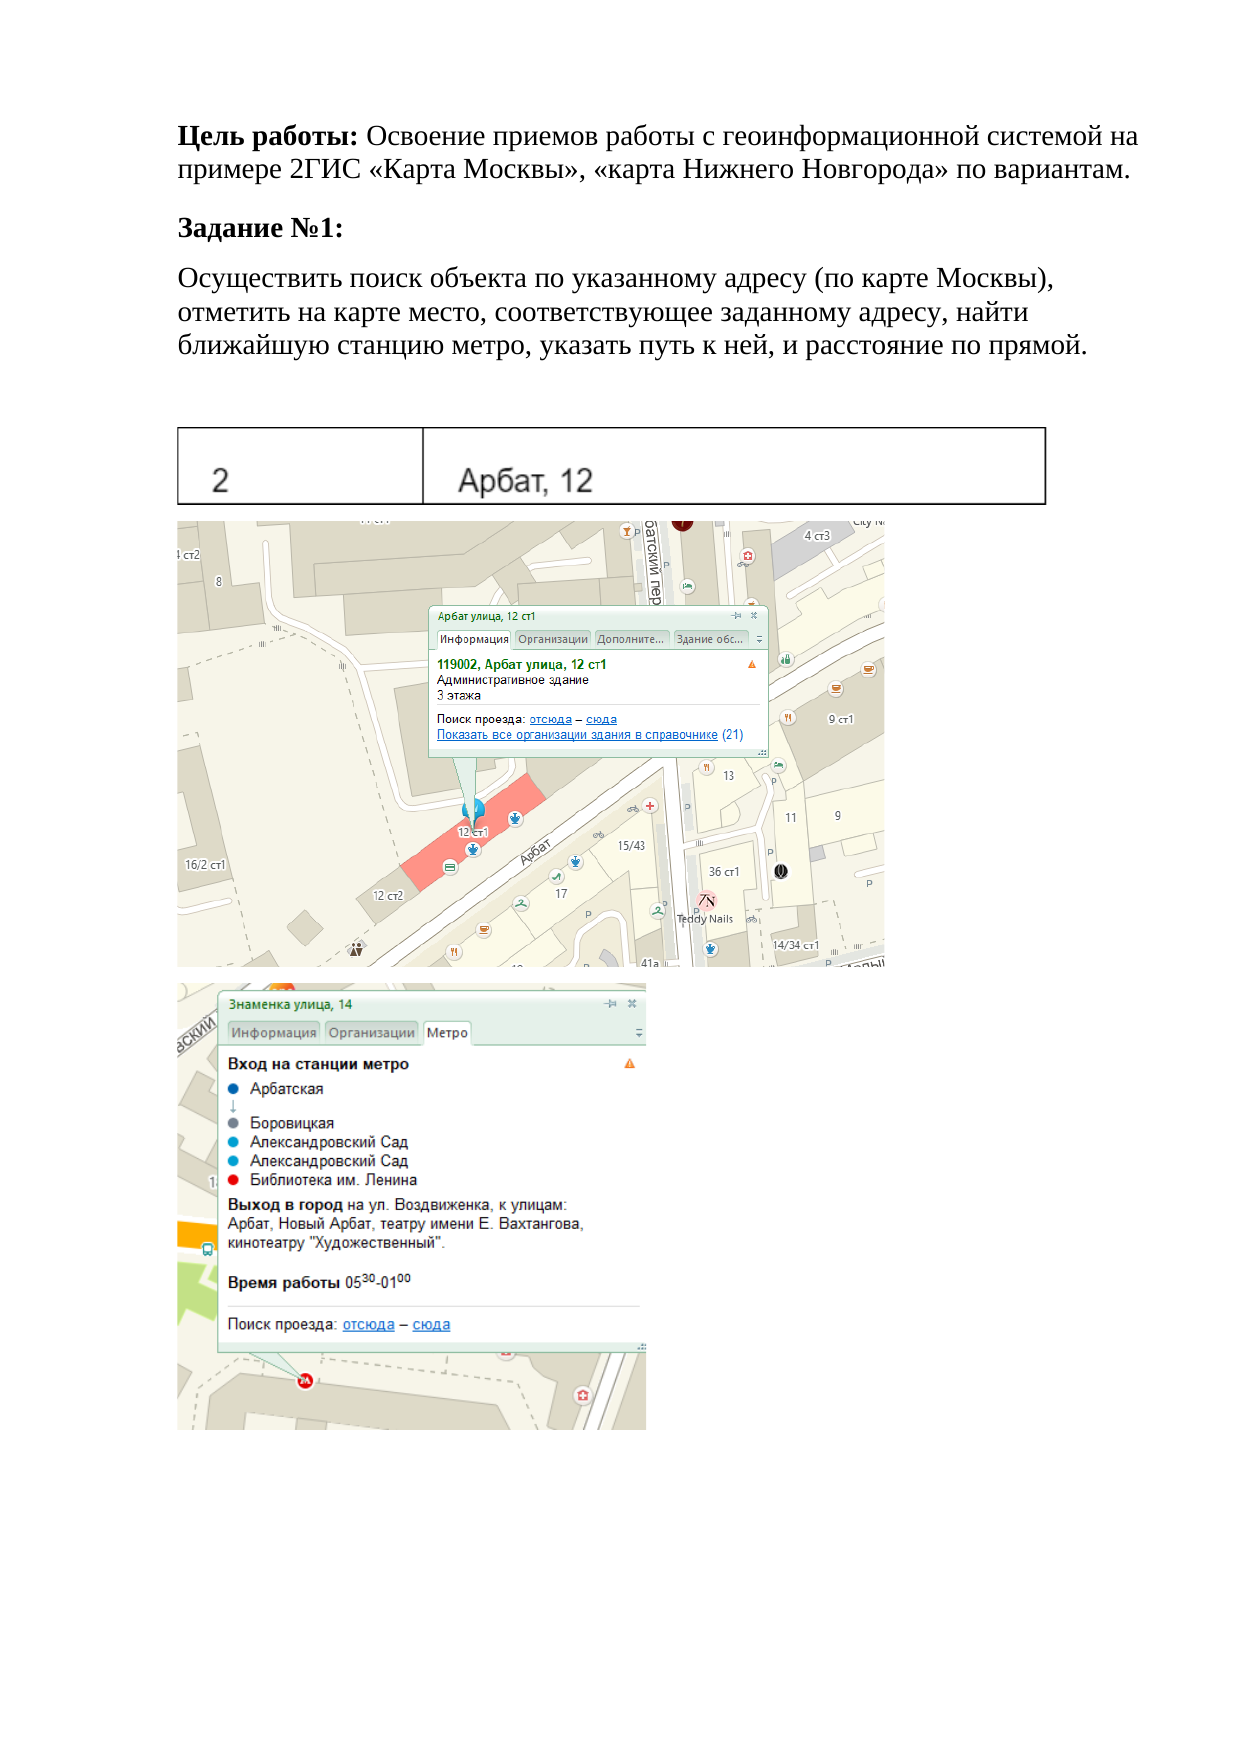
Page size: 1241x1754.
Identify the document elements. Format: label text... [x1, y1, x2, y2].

text Осуществить поиск объекта по указанному адресу (по карте Москвы), отметить на карте место, соответствующее заданному адресу, найти ближайшую станцию метро, указать путь к ней, и расстояние по прямой. [177, 260, 1152, 361]
text Задание №1: [177, 210, 1152, 244]
text Цель работы: Освоение приемов работы с геоинформационной системой на примере 2ГИС «Карта Москвы», «карта Нижнего Новгорода» по вариантам. [177, 118, 1152, 185]
picture [177, 427, 1048, 505]
picture [177, 983, 647, 1430]
picture [177, 521, 885, 967]
